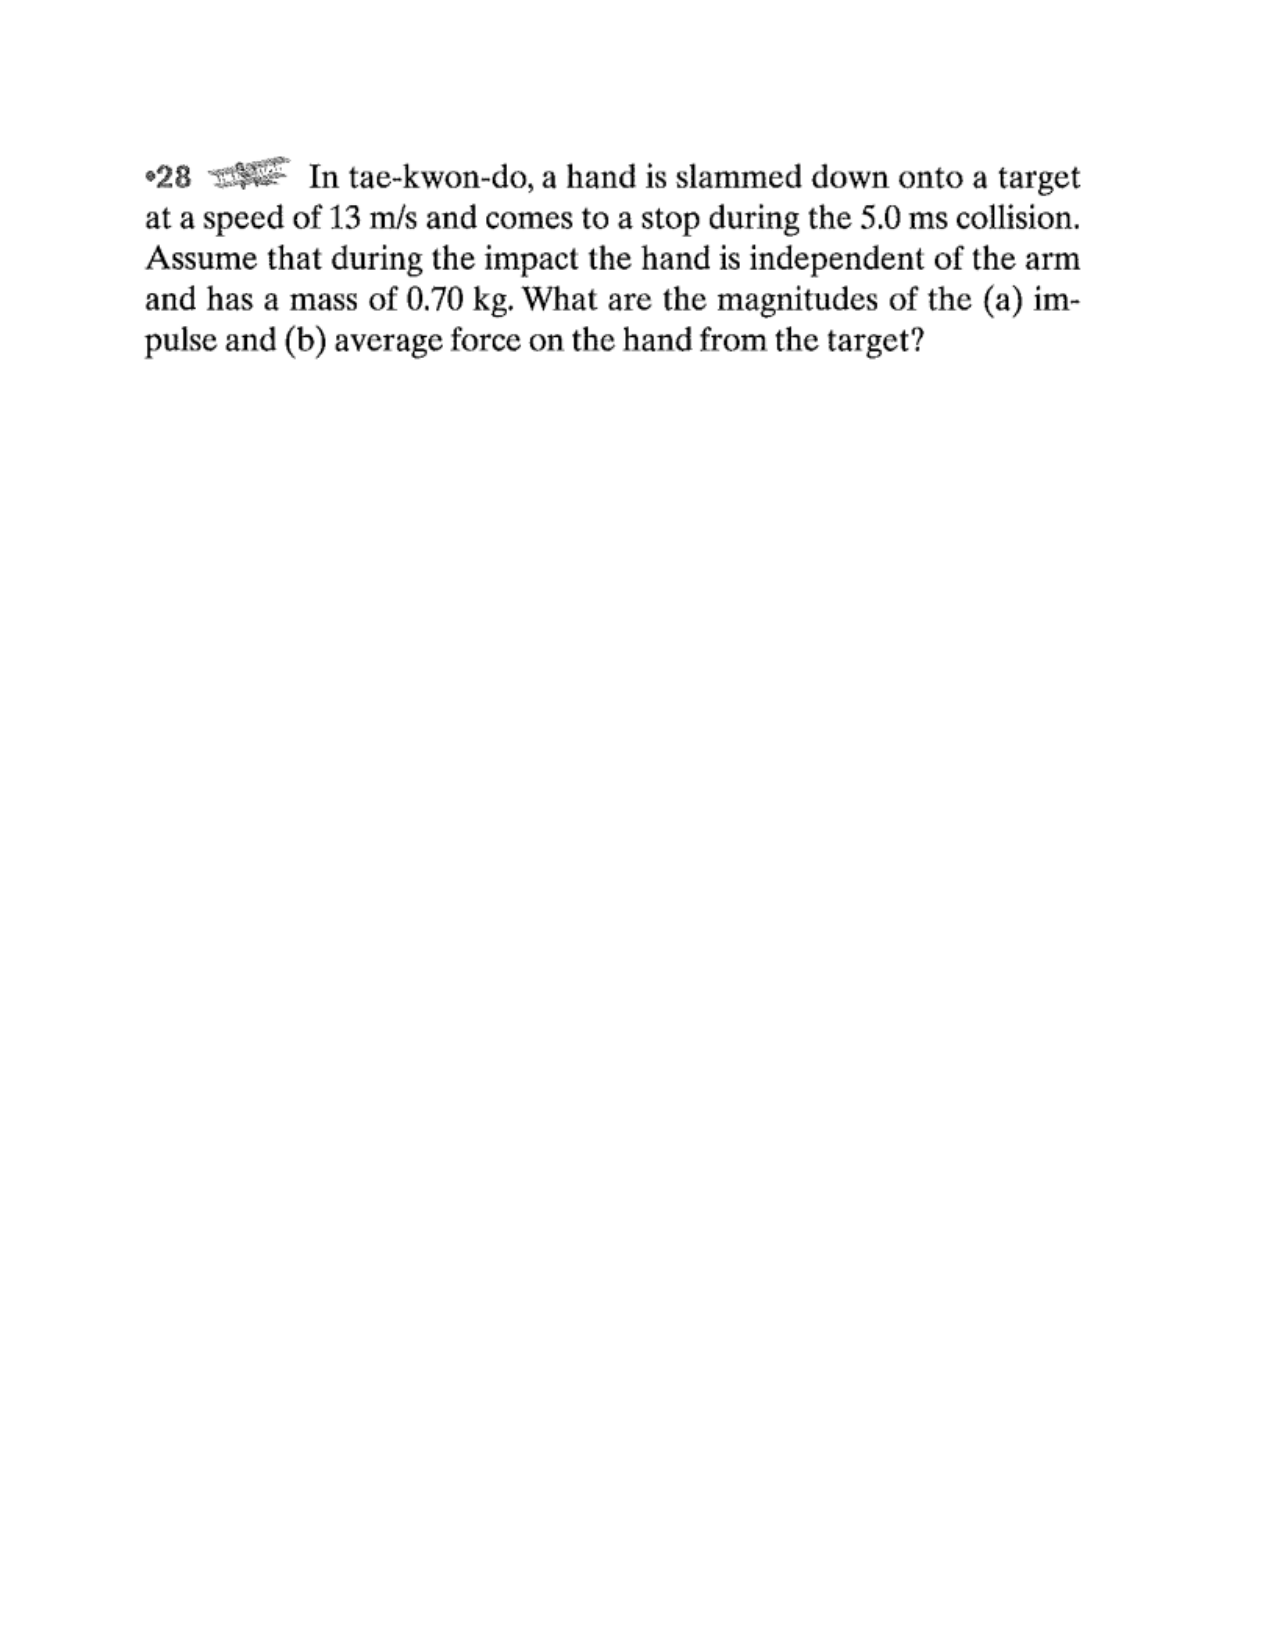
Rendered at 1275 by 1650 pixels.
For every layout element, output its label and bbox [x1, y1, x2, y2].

picture [135, 150, 1090, 369]
